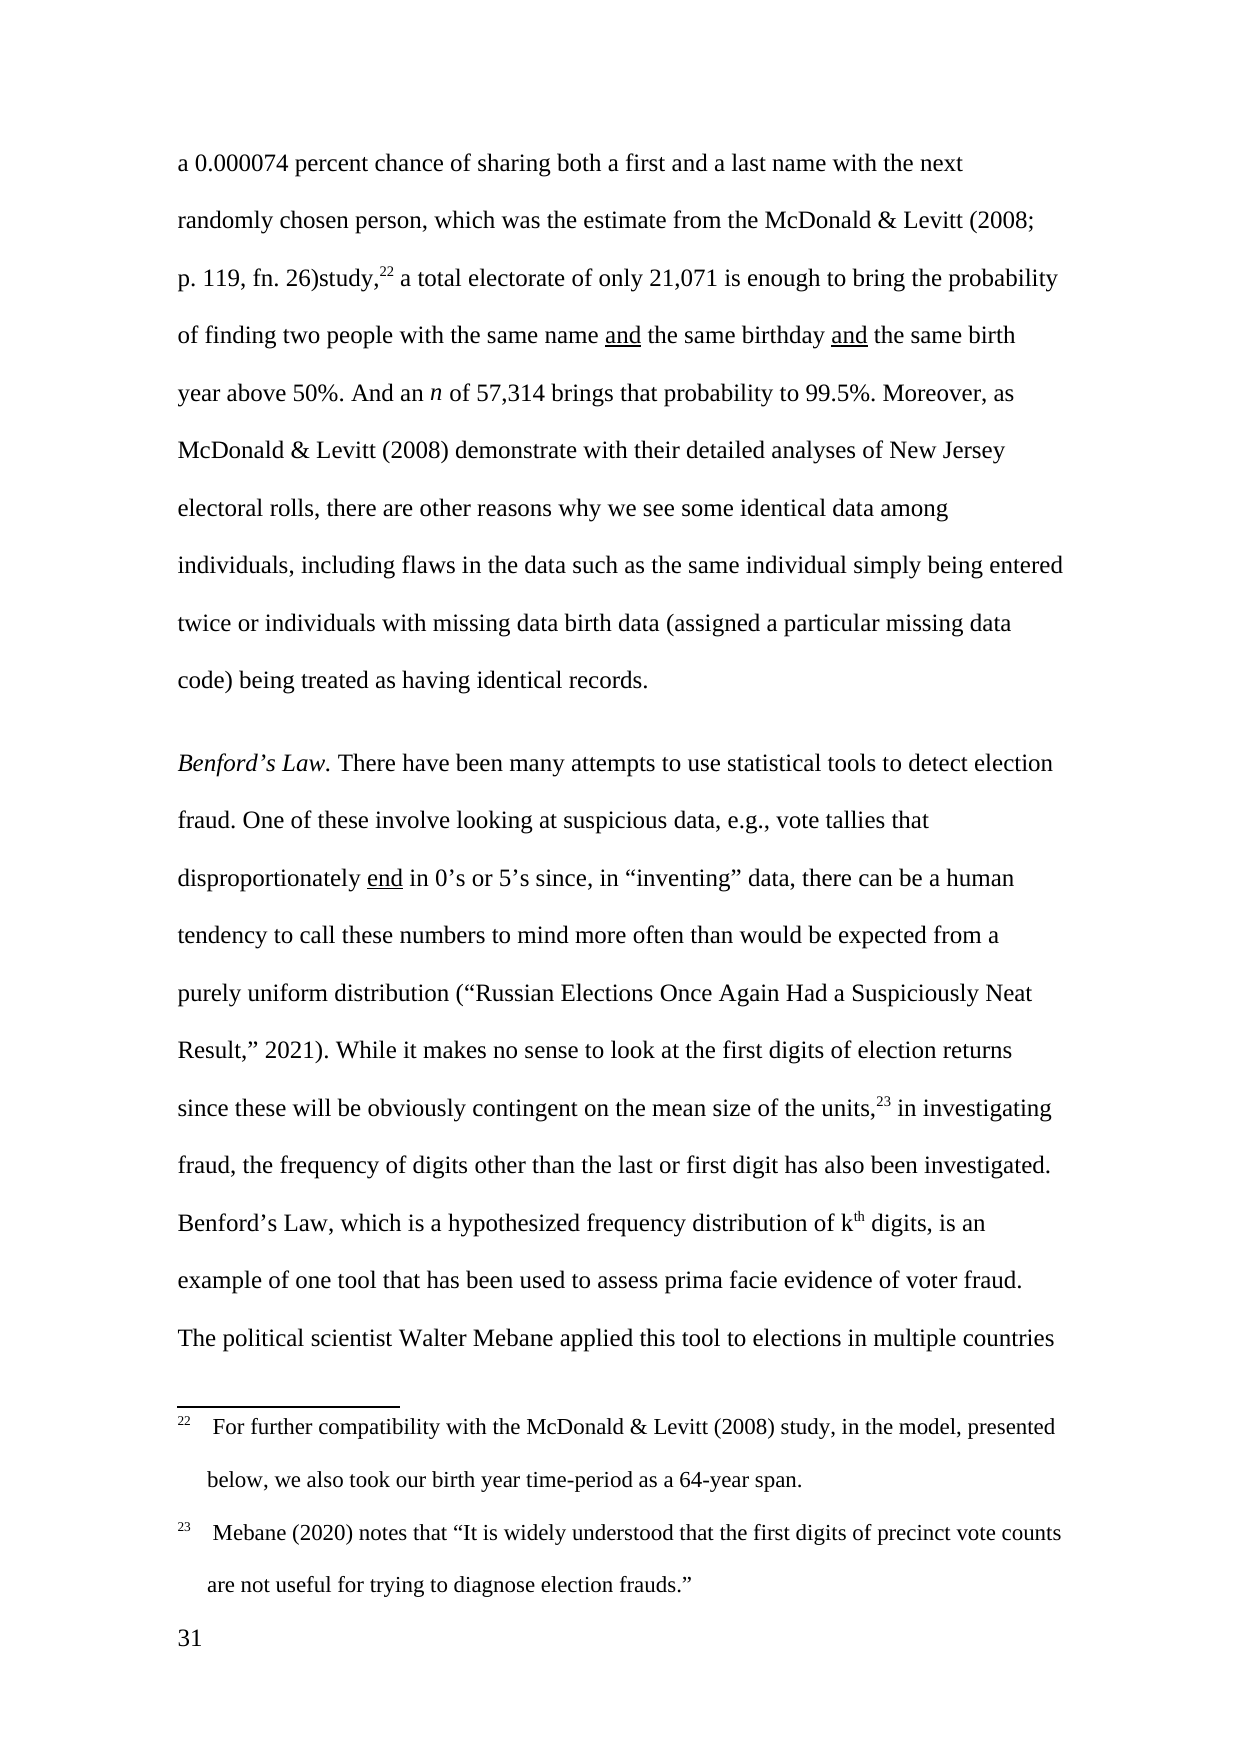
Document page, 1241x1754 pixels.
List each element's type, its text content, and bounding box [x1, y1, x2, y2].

text Of course, multiplying probabilities for three different factors gives us low probability values, but not as low as one might think. For example, if a randomly chosen person has a 0.000074 percent chance of sharing both a first and a last name with the next randomly chosen person, which was the estimate from the McDonald & Levitt (2008; p. 119, fn. 26)study, a total electorate of only 21,071 is enough to bring the probability of finding two people with the same name and the same birthday and the same birth year above 50%. And an of 57,314 brings that probability to 99.5%. Moreover, as McDonald & Levitt (2008) demonstrate with their detailed analyses of New Jersey electoral rolls, there are other reasons why we see some identical data among individuals, including flaws in the data such as the same individual simply being entered twice or individuals with missing data birth data (assigned a particular missing data code) being treated as having identical records. [177, 148, 1063, 694]
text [177, 748, 1063, 1351]
